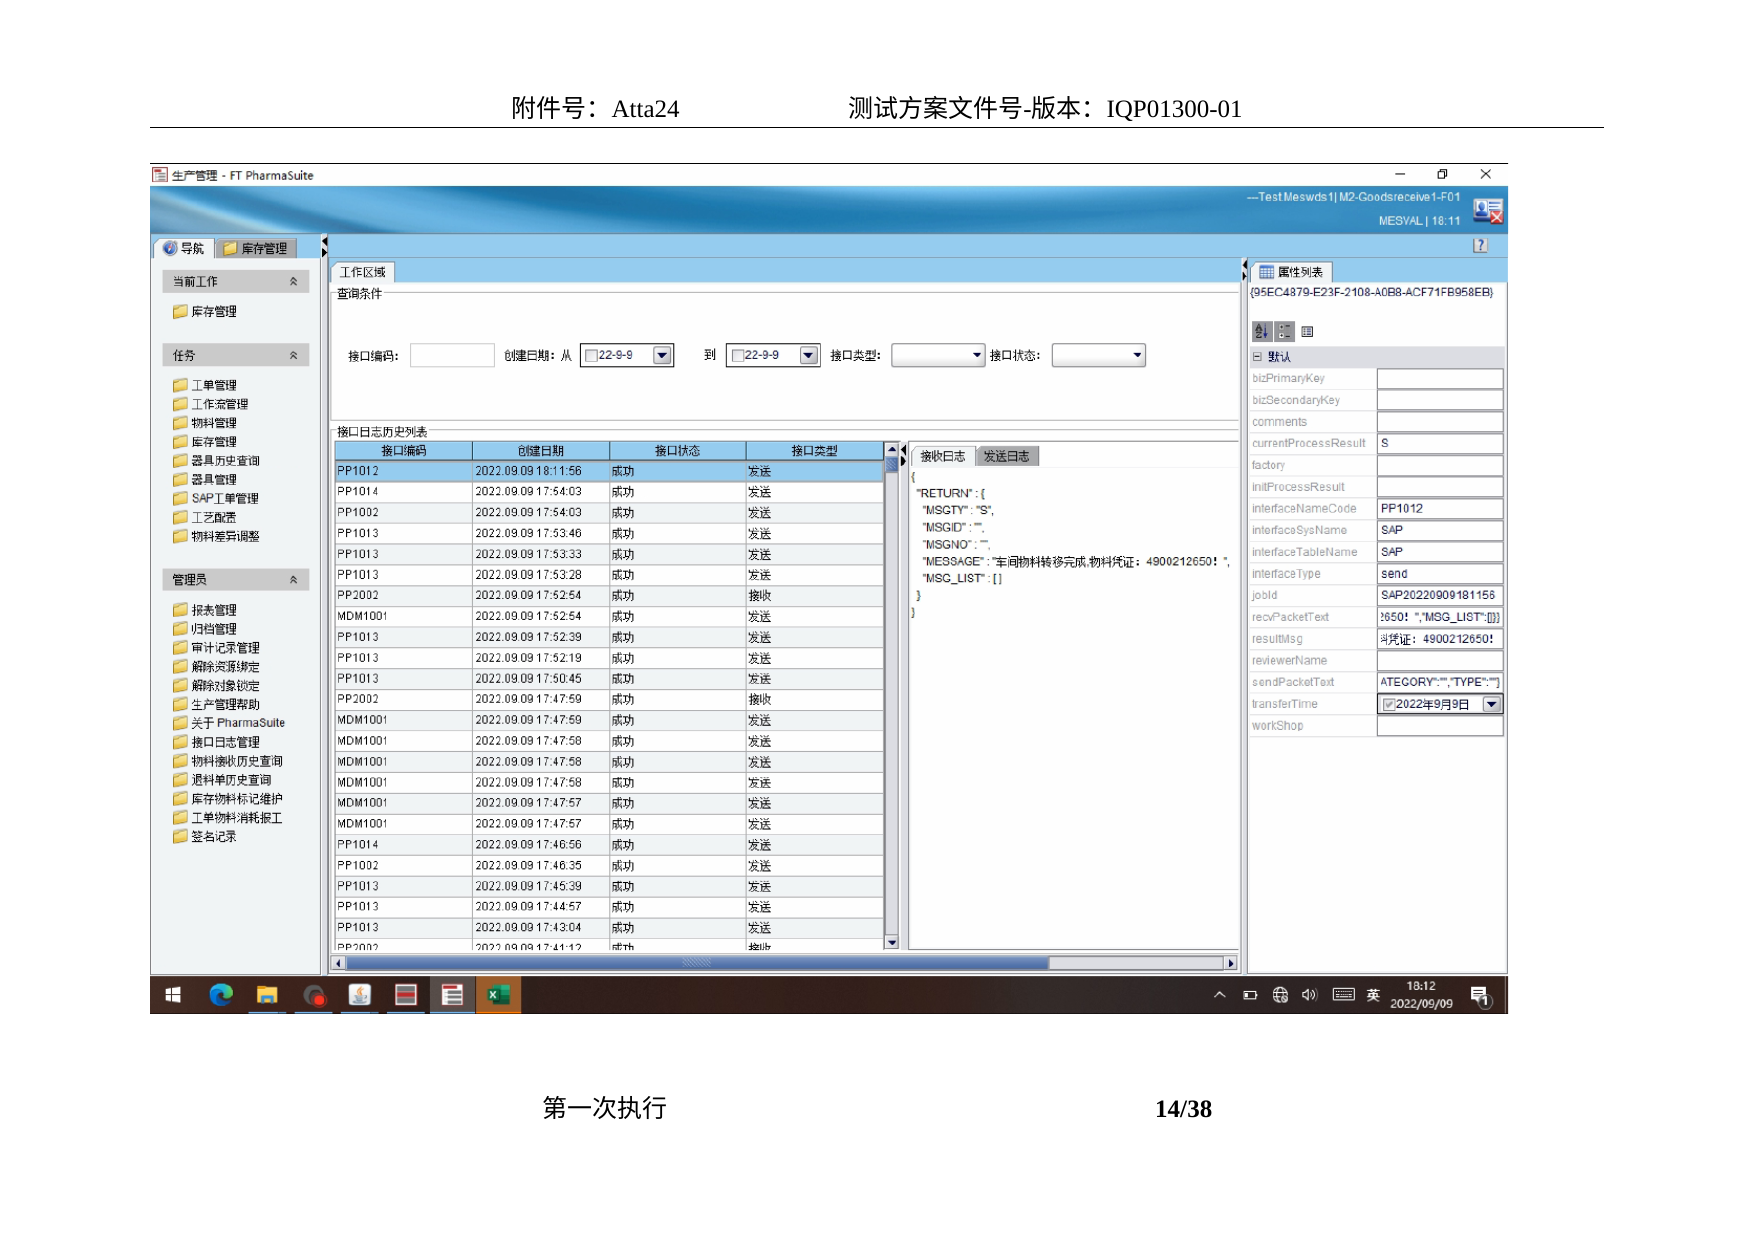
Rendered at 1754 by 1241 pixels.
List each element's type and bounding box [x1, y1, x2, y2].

picture [150, 163, 1509, 1014]
